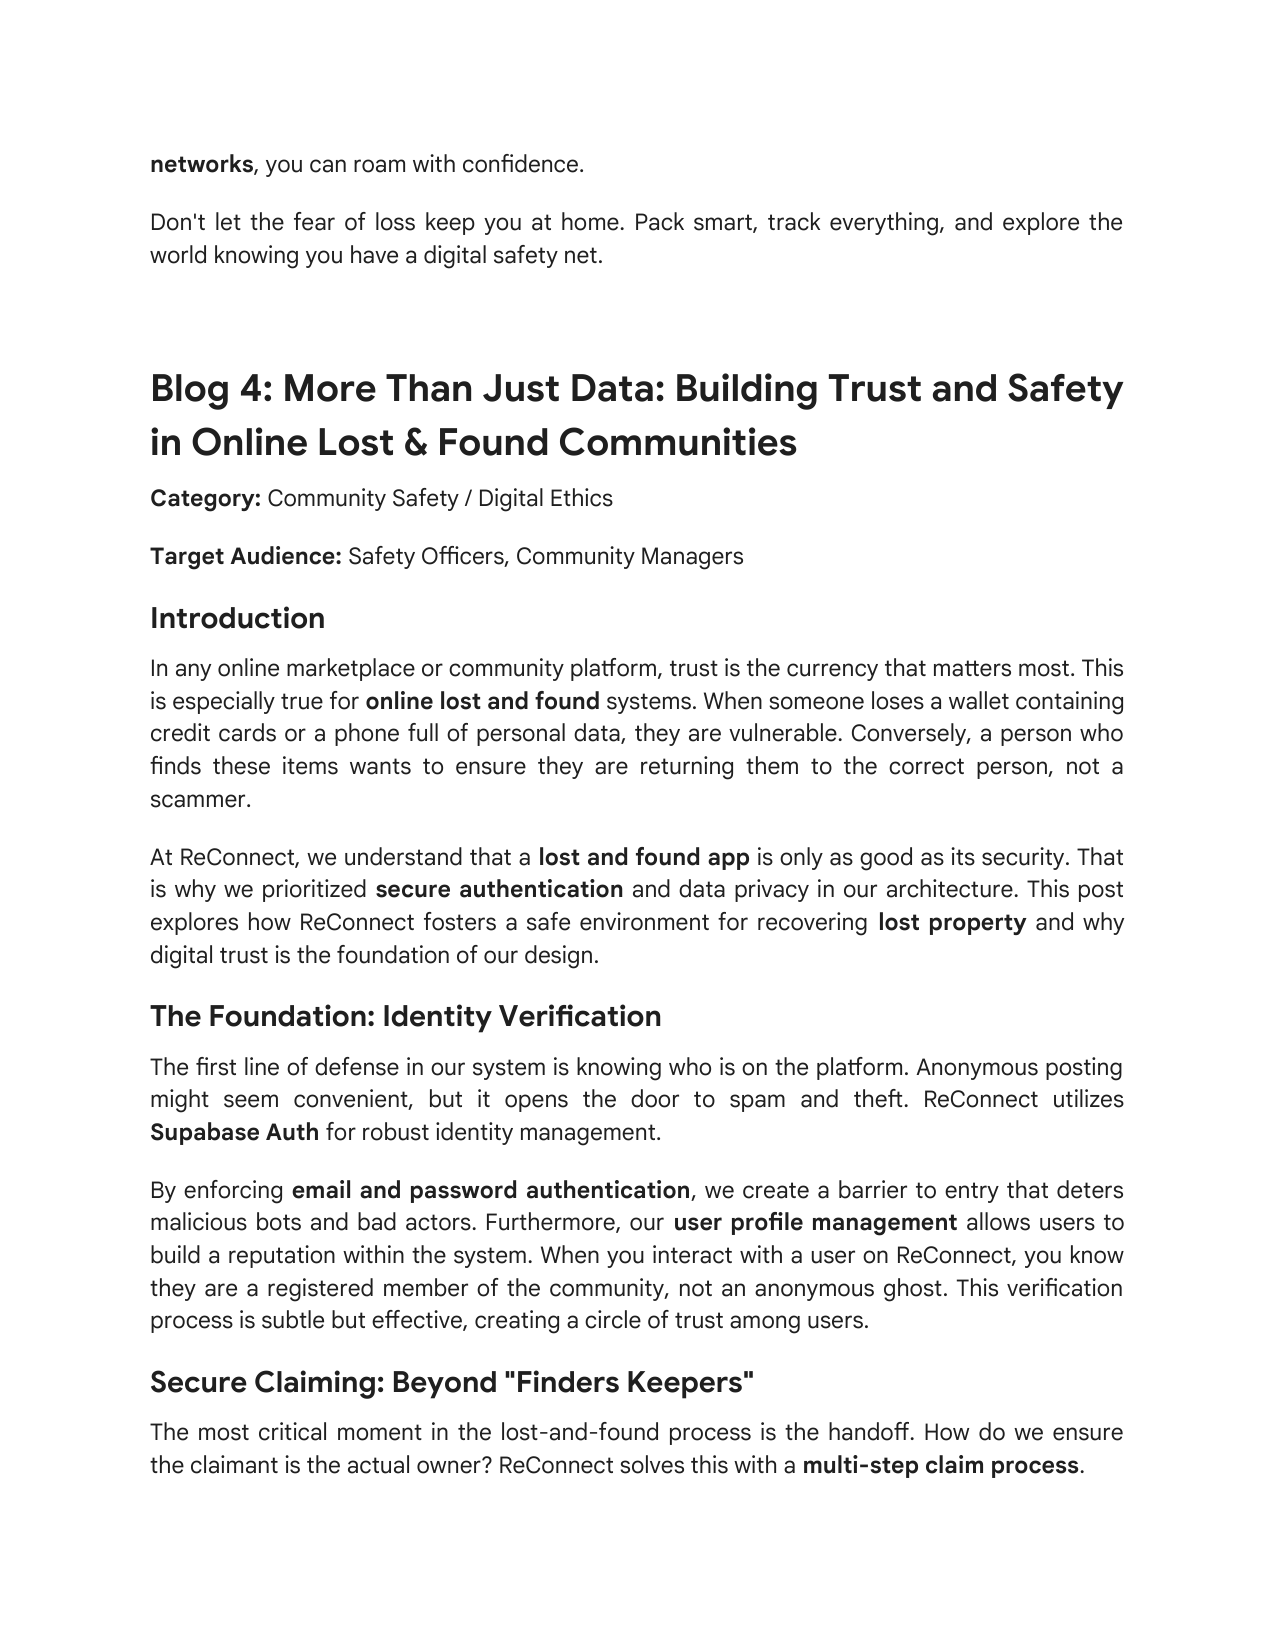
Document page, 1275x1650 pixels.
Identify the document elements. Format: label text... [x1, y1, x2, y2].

text Category: Community Safety / Digital Ethics [150, 485, 1125, 513]
text In any online marketplace or community platform, trust is the currency that matters most. This is especially true for online lost and found systems. When someone loses a wallet containing credit cards or a phone full of personal data, they are vulnerable. Conversely, a person who finds these items wants to ensure they are returning them to the correct person, not a scammer. [150, 654, 1125, 814]
subtitle Blog 4: More Than Just Data: Building Trust and Safety in Online Lost & Found Communities [150, 365, 1125, 466]
text At ReConnect, we understand that a lost and found app is only as good as its security. That is why we prioritized secure authentication and data privacy in our architecture. This post explores how ReConnect fosters a safe environment for recovering lost property and why digital trust is the foundation of our design. [150, 843, 1125, 970]
text By enforcing email and password authentication, we create a barrier to entry that deters malicious bots and bad actors. Furthermore, our user profile management allows users to build a reputation within the system. When you interact with a user on ReConnect, you know they are a registered member of the community, not an anonymous ghost. This verification process is subtle but effective, creating a circle of trust among users. [150, 1176, 1125, 1336]
subtitle The Foundation: Identity Verification [150, 999, 1125, 1035]
text Target Audience: Safety Officers, Community Managers [150, 542, 1125, 571]
text The most critical moment in the lost-and-found process is the handoff. How do we ensure the claimant is the actual owner? ReConnect solves this with a multi-step claim process. [150, 1419, 1125, 1480]
subtitle Introduction [150, 600, 1125, 637]
text Don't let the fear of loss keep you at home. Pack smart, track everything, and explore the world knowing you have a digital safety net. [150, 208, 1125, 270]
text The first line of defense in our system is knowing who is on the platform. Anonymous posting might seem convenient, but it opens the door to spam and theft. ReConnect utilizes Supabase Auth for robust identity management. [150, 1053, 1125, 1147]
subtitle Secure Claiming: Beyond "Finders Keepers" [150, 1364, 1125, 1401]
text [150, 150, 1125, 179]
